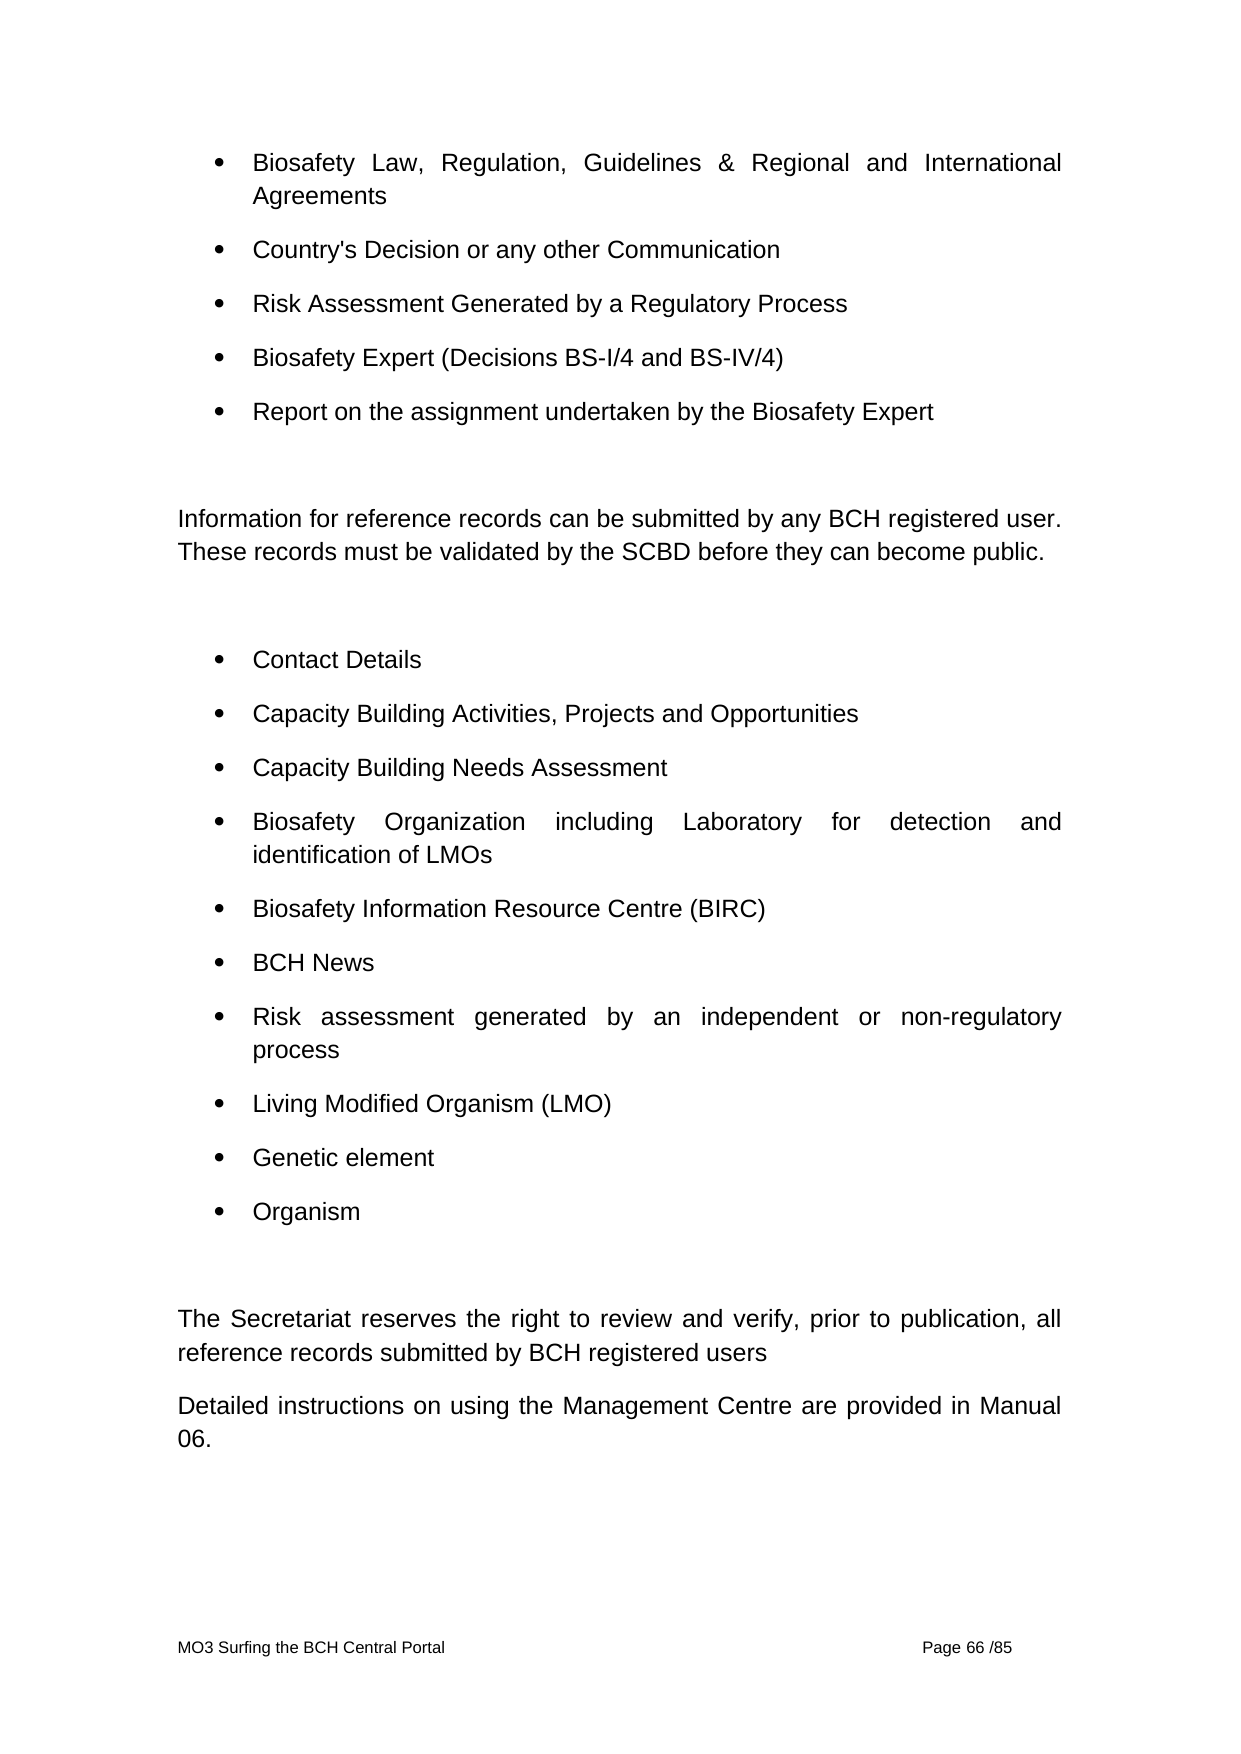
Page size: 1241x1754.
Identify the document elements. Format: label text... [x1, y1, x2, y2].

list Organism [215, 1197, 1063, 1226]
text Detailed instructions on using the Management Centre are provided in Manual 06. [177, 1391, 1063, 1453]
list Biosafety Expert (Decisions BS-I/4 and BS-IV/4) [215, 342, 1063, 371]
list Report on the assignment undertaken by the Biosafety Expert [215, 396, 1063, 425]
text Information for reference records can be submitted by any BCH registered user. These records must be validated by the SCBD before they can become public. [177, 504, 1063, 566]
list Contact Details [215, 645, 1063, 674]
text The Secretariat reserves the right to review and verify, prior to publication, all reference records submitted by BCH registered users [177, 1304, 1063, 1366]
list Living Modified Organism (LMO) [215, 1089, 1063, 1118]
list Genetic element [215, 1143, 1063, 1172]
list Biosafety Organization including Laboratory for detection and identification of LMOs [215, 807, 1063, 869]
list Biosafety Information Resource Centre (BIRC) [215, 894, 1063, 923]
list BCH News [215, 948, 1063, 977]
list Country's Decision or any other Communication [215, 234, 1063, 263]
list Capacity Building Activities, Projects and Opportunities [215, 699, 1063, 728]
list Capacity Building Needs Assessment [215, 753, 1063, 782]
list Risk assessment generated by an independent or non-regulatory process [215, 1002, 1063, 1064]
list Biosafety Law, Regulation, Guidelines & Regional and International Agreements [215, 148, 1063, 209]
list Risk Assessment Generated by a Regulatory Process [215, 288, 1063, 317]
